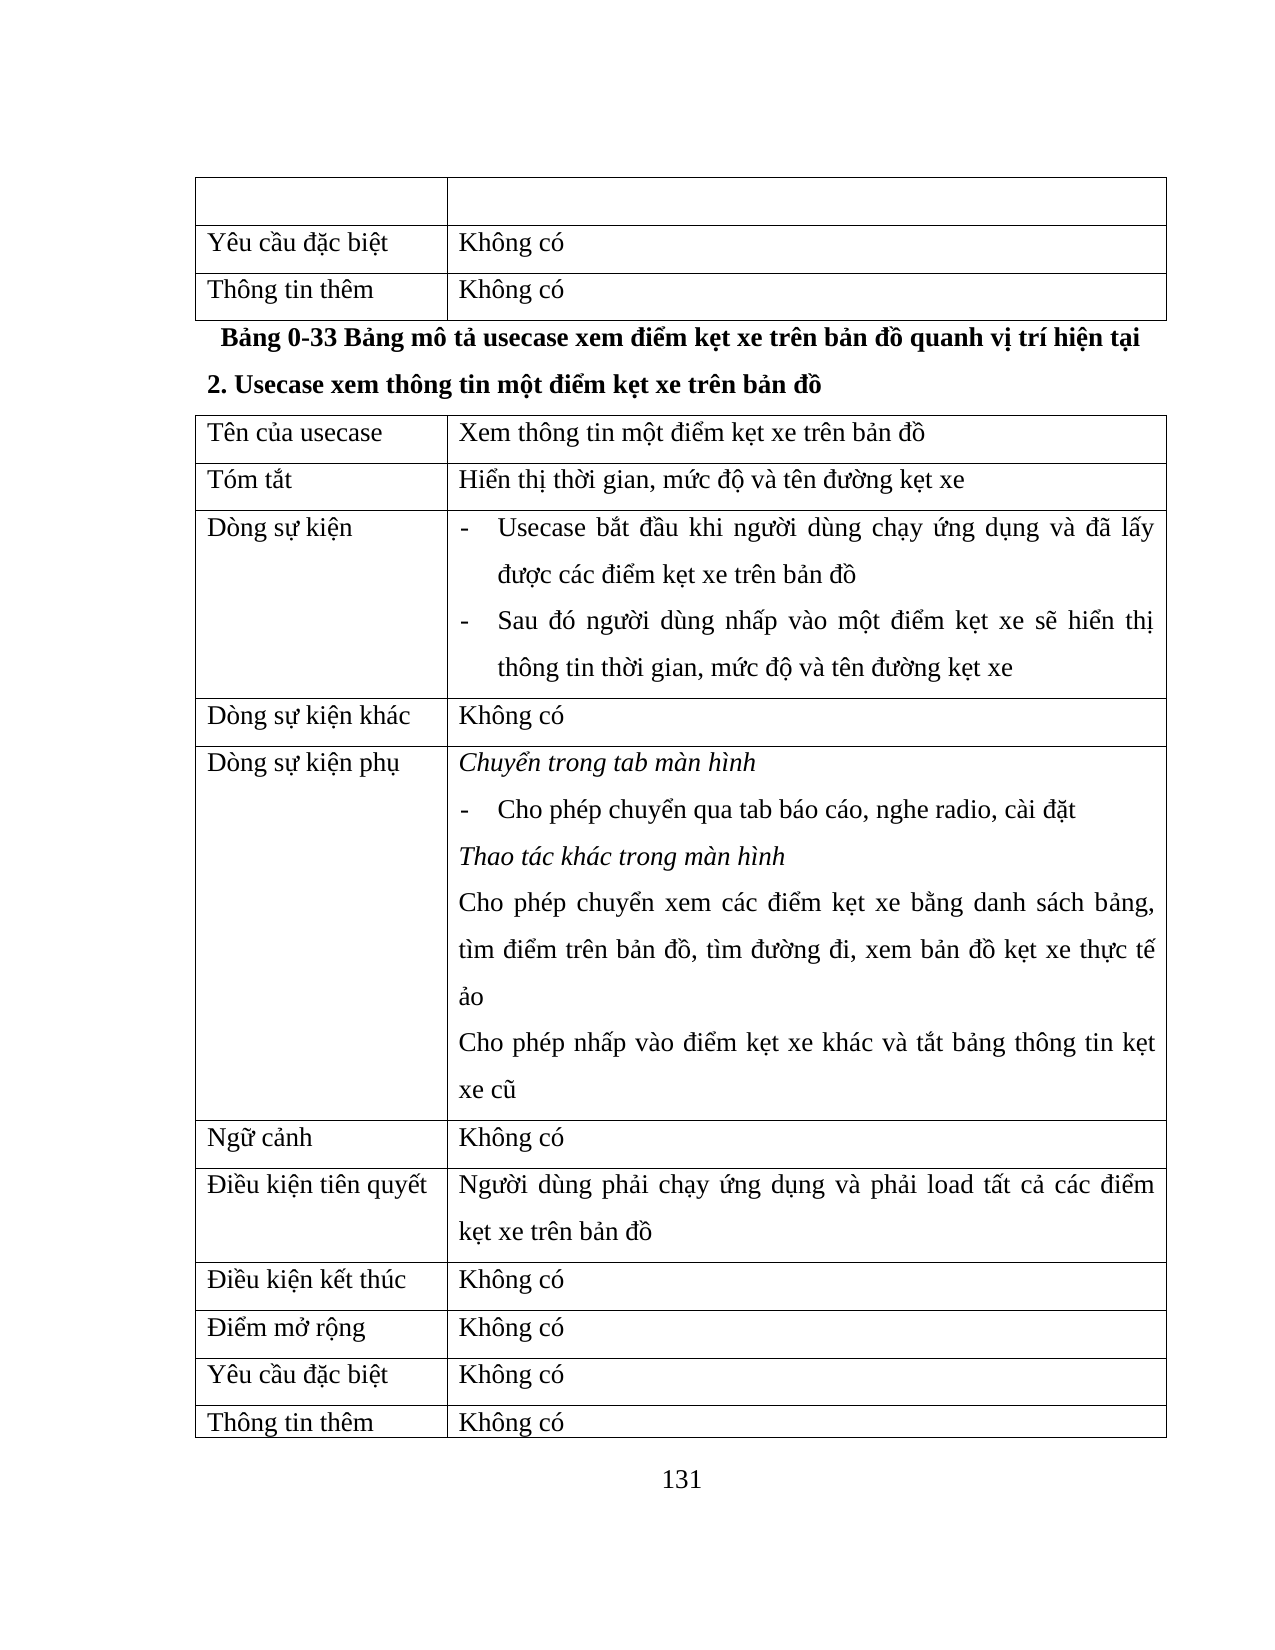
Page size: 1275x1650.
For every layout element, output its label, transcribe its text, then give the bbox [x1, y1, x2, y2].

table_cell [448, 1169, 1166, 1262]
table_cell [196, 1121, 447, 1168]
text Bảng 0-1 Bảng mô tả usecase xem điểm kẹt xe trên bản đồ quanh vị trí hiện tại [207, 321, 1154, 352]
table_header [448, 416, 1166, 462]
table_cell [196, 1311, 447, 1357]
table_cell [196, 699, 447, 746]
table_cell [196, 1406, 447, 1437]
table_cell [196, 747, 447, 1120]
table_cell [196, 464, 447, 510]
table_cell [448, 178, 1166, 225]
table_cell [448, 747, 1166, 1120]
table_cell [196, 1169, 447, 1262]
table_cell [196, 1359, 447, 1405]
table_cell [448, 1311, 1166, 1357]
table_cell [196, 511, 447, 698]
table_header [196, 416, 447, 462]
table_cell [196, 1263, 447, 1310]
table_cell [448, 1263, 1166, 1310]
text 2. Usecase xem thông tin một điểm kẹt xe trên bản đồ [207, 368, 1157, 399]
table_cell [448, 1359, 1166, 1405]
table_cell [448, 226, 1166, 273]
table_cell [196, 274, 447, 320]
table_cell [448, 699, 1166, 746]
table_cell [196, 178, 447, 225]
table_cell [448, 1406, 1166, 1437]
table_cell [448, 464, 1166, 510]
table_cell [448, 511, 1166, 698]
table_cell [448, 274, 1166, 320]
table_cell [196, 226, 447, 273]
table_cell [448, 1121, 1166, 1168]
